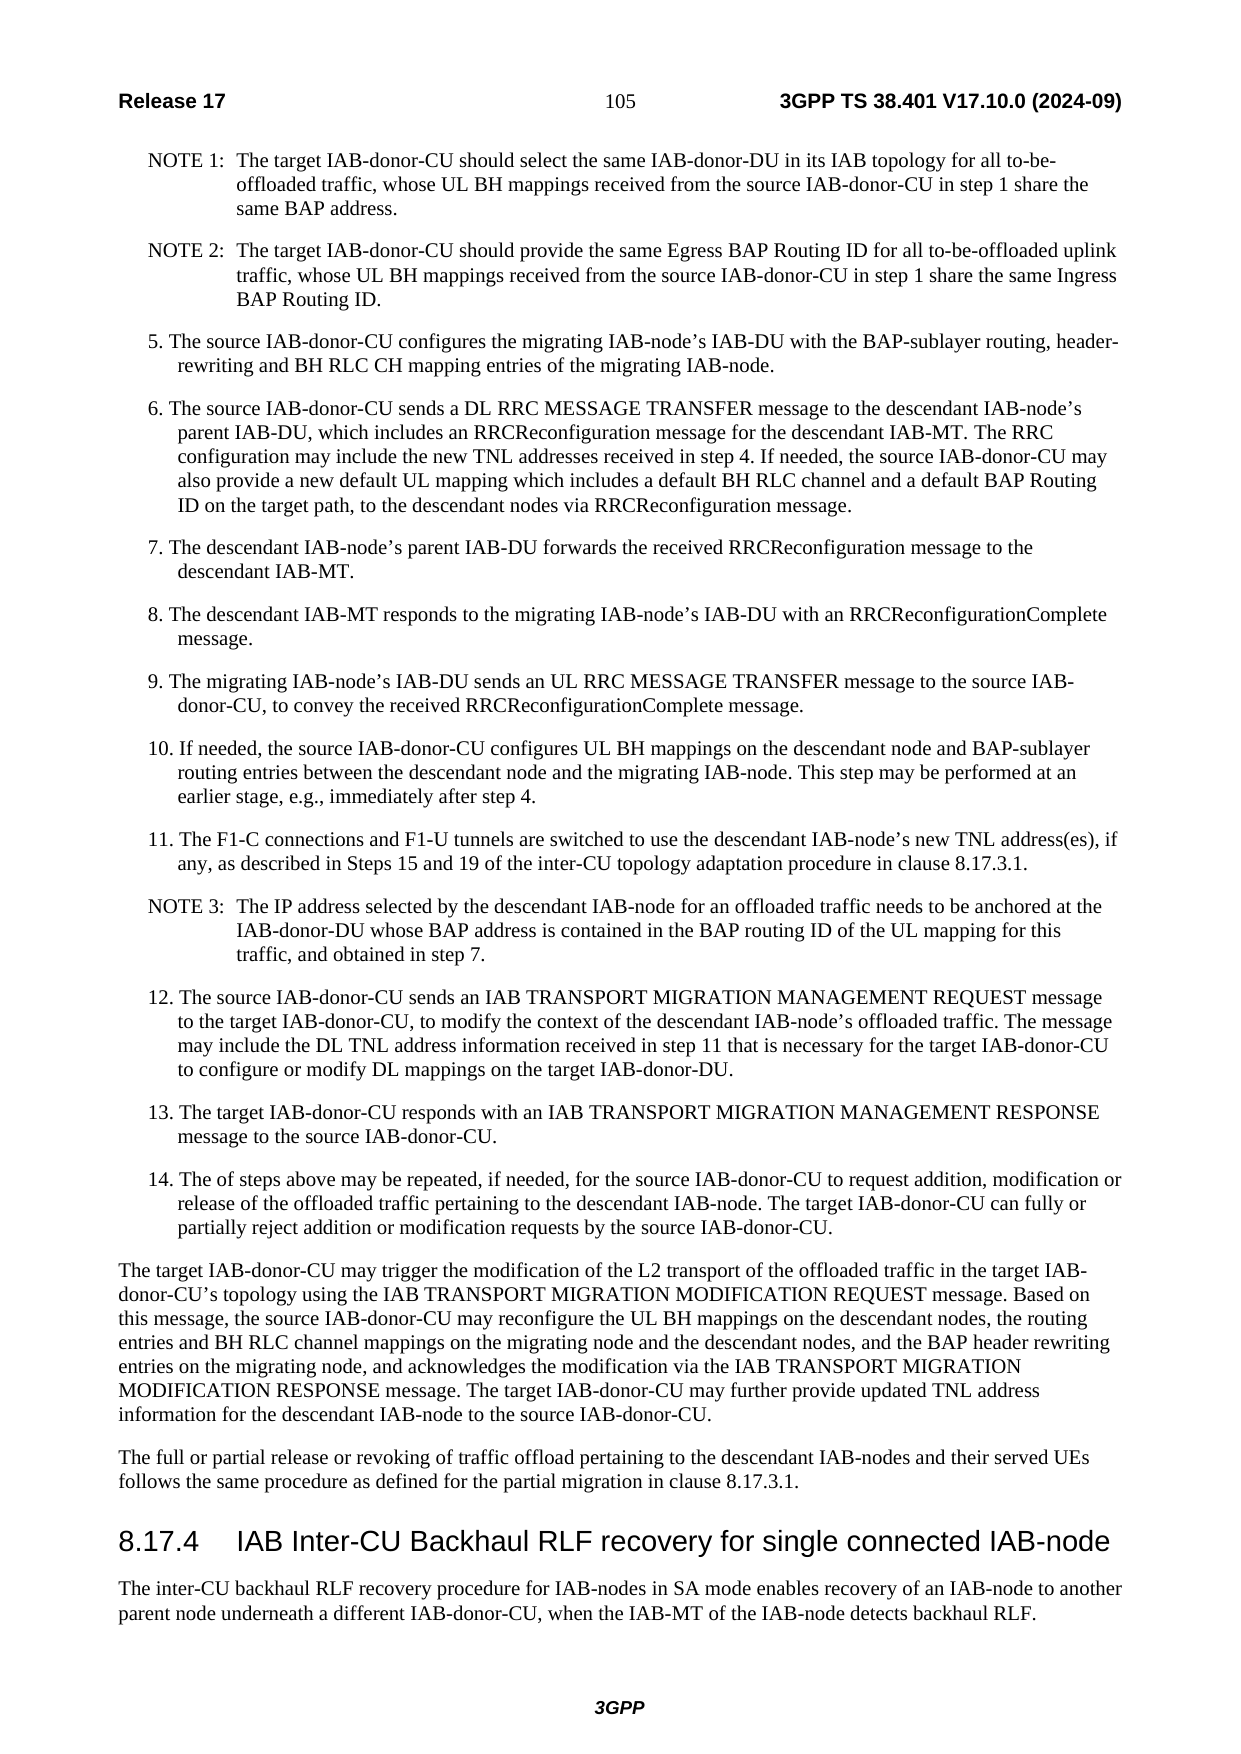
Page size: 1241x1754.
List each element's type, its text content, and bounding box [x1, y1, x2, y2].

subtitle 8.17.4 IAB Inter-CU Backhaul RLF recovery for single connected IAB-node [118, 1524, 1122, 1558]
text NOTE 1: The target IAB-donor-CU should select the same IAB-donor-DU in its IAB topology for all to-be-offloaded traffic, whose UL BH mappings received from the source IAB-donor-CU in step 1 share the same BAP address. [148, 147, 1122, 220]
text The target IAB-donor-CU may trigger the modification of the L2 transport of the offloaded traffic in the target IAB-donor-CU’s topology using the IAB TRANSPORT MIGRATION MODIFICATION REQUEST message. Based on this message, the source IAB-donor-CU may reconfigure the UL BH mappings on the descendant nodes, the routing entries and BH RLC channel mappings on the migrating node and the descendant nodes, and the BAP header rewriting entries on the migrating node, and acknowledges the modification via the IAB TRANSPORT MIGRATION MODIFICATION RESPONSE message. The target IAB-donor-CU may further provide updated TNL address information for the descendant IAB-node to the source IAB-donor-CU. [118, 1257, 1122, 1426]
text 9. The migrating IAB-node’s IAB-DU sends an UL RRC MESSAGE TRANSFER message to the source IAB-donor-CU, to convey the received RRCReconfigurationComplete message. [148, 669, 1122, 717]
text 5. The source IAB-donor-CU configures the migrating IAB-node’s IAB-DU with the BAP-sublayer routing, header-rewriting and BH RLC CH mapping entries of the migrating IAB-node. [148, 329, 1122, 377]
text 6. The source IAB-donor-CU sends a DL RRC MESSAGE TRANSFER message to the descendant IAB-node’s parent IAB-DU, which includes an RRCReconfiguration message for the descendant IAB-MT. The RRC configuration may include the new TNL addresses received in step 4. If needed, the source IAB-donor-CU may also provide a new default UL mapping which includes a default BH RLC channel and a default BAP Routing ID on the target path, to the descendant nodes via RRCReconfiguration message. [148, 396, 1122, 517]
text 8. The descendant IAB-MT responds to the migrating IAB-node’s IAB-DU with an RRCReconfigurationComplete message. [148, 602, 1122, 650]
text 13. The target IAB-donor-CU responds with an IAB TRANSPORT MIGRATION MANAGEMENT RESPONSE message to the source IAB-donor-CU. [148, 1100, 1122, 1148]
text 14. The of steps above may be repeated, if needed, for the source IAB-donor-CU to request addition, modification or release of the offloaded traffic pertaining to the descendant IAB-node. The target IAB-donor-CU can fully or partially reject addition or modification requests by the source IAB-donor-CU. [148, 1167, 1122, 1239]
text NOTE 2: The target IAB-donor-CU should provide the same Egress BAP Routing ID for all to-be-offloaded uplink traffic, whose UL BH mappings received from the source IAB-donor-CU in step 1 share the same Ingress BAP Routing ID. [148, 238, 1122, 311]
text 7. The descendant IAB-node’s parent IAB-DU forwards the received RRCReconfiguration message to the descendant IAB-MT. [148, 535, 1122, 583]
text The inter-CU backhaul RLF recovery procedure for IAB-nodes in SA mode enables recovery of an IAB-node to another parent node underneath a different IAB-donor-CU, when the IAB-MT of the IAB-node detects backhaul RLF. [118, 1576, 1122, 1624]
text 10. If needed, the source IAB-donor-CU configures UL BH mappings on the descendant node and BAP-sublayer routing entries between the descendant node and the migrating IAB-node. This step may be performed at an earlier stage, e.g., immediately after step 4. [148, 736, 1122, 808]
text 12. The source IAB-donor-CU sends an IAB TRANSPORT MIGRATION MANAGEMENT REQUEST message to the target IAB-donor-CU, to modify the context of the descendant IAB-node’s offloaded traffic. The message may include the DL TNL address information received in step 11 that is necessary for the target IAB-donor-CU to configure or modify DL mappings on the target IAB-donor-DU. [148, 985, 1122, 1081]
text The full or partial release or revoking of traffic offload pertaining to the descendant IAB-nodes and their served UEs follows the same procedure as defined for the partial migration in clause 8.17.3.1. [118, 1445, 1122, 1493]
text NOTE 3: The IP address selected by the descendant IAB-node for an offloaded traffic needs to be anchored at the IAB-donor-DU whose BAP address is contained in the BAP routing ID of the UL mapping for this traffic, and obtained in step 7. [148, 894, 1122, 966]
text 11. The F1-C connections and F1-U tunnels are switched to use the descendant IAB-node’s new TNL address(es), if any, as described in Steps 15 and 19 of the inter-CU topology adaptation procedure in clause 8.17.3.1. [148, 827, 1122, 875]
